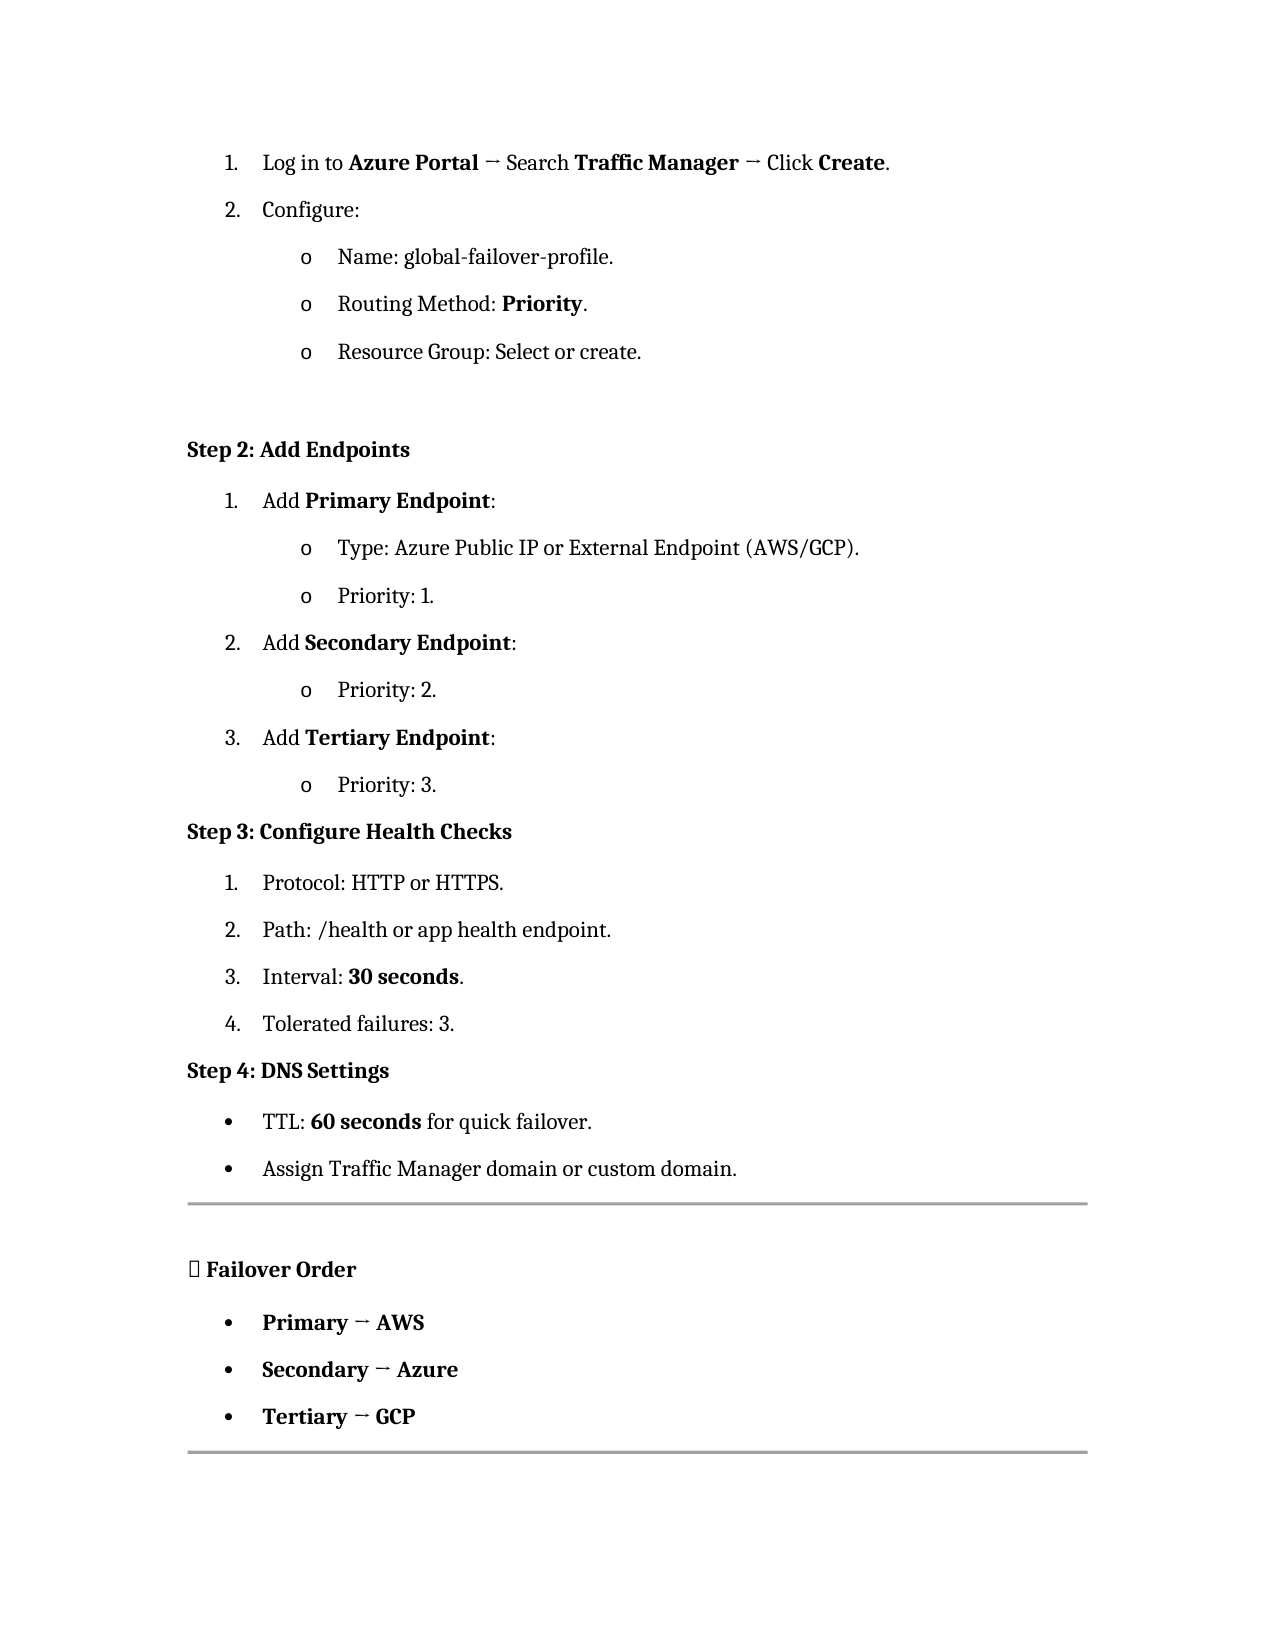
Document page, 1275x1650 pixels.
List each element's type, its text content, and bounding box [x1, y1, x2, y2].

list Interval: 30 seconds. [225, 964, 1087, 990]
list Priority: 3. [300, 771, 1087, 798]
list Add Secondary Endpoint: [225, 630, 1087, 657]
list Configure: [225, 197, 1087, 223]
list Type: Azure Public IP or External Endpoint (AWS/GCP). [300, 535, 1087, 562]
list Protocol: HTTP or HTTPS. [225, 870, 1087, 896]
list Name: global-failover-profile. [300, 244, 1087, 271]
list Priority: 1. [300, 583, 1087, 609]
text Step 3: Configure Health Checks [187, 819, 1087, 845]
text ✅ Failover Order [187, 1253, 1087, 1284]
list Add Tertiary Endpoint: [225, 724, 1087, 751]
list Priority: 2. [300, 677, 1087, 704]
list Primary → AWS [225, 1310, 1087, 1336]
list Assign Traffic Manager domain or custom domain. [225, 1155, 1087, 1182]
list Routing Method: Priority. [300, 291, 1087, 318]
list Secondary → Azure [225, 1357, 1087, 1383]
list Tertiary → GCP [225, 1404, 1087, 1430]
list Resource Group: Select or create. [300, 339, 1087, 366]
text Step 4: DNS Settings [187, 1057, 1087, 1084]
list Log in to Azure Portal → Search Traffic Manager → Click Create. [225, 150, 1087, 176]
list Path: /health or app health endpoint. [225, 917, 1087, 943]
list TTL: 60 seconds for quick failover. [225, 1108, 1087, 1135]
list Tolerated failures: 3. [225, 1011, 1087, 1037]
text Step 2: Add Endpoints [187, 437, 1087, 464]
list Add Primary Endpoint: [225, 488, 1087, 515]
